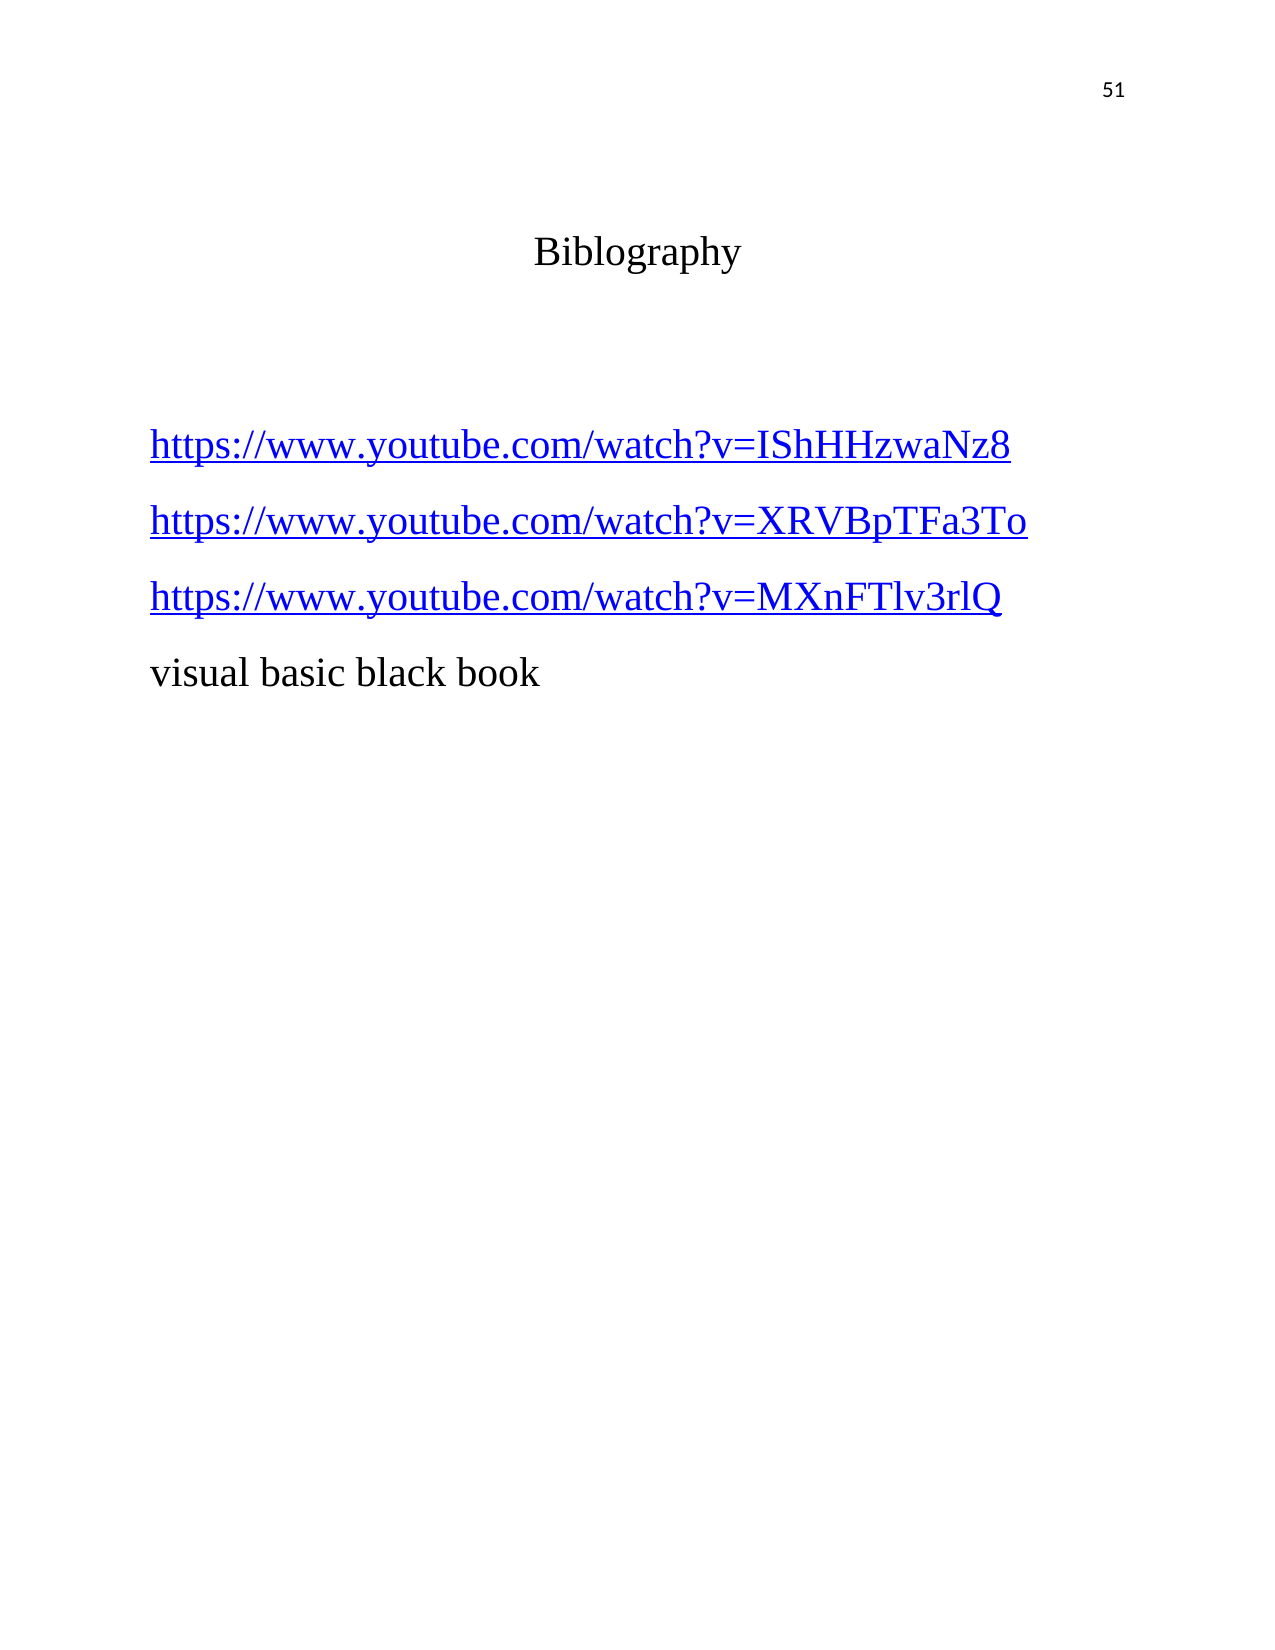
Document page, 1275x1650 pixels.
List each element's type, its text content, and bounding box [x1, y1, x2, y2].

text visual basic black book [150, 648, 1125, 696]
text https://www.youtube.com/watch?v=IShHHzwaNz8 [150, 420, 1125, 468]
text https://www.youtube.com/watch?v=XRVBpTFa3To [150, 496, 1125, 544]
text Biblography [150, 226, 1125, 274]
text https://www.youtube.com/watch?v=MXnFTlv3rlQ [150, 572, 1125, 619]
